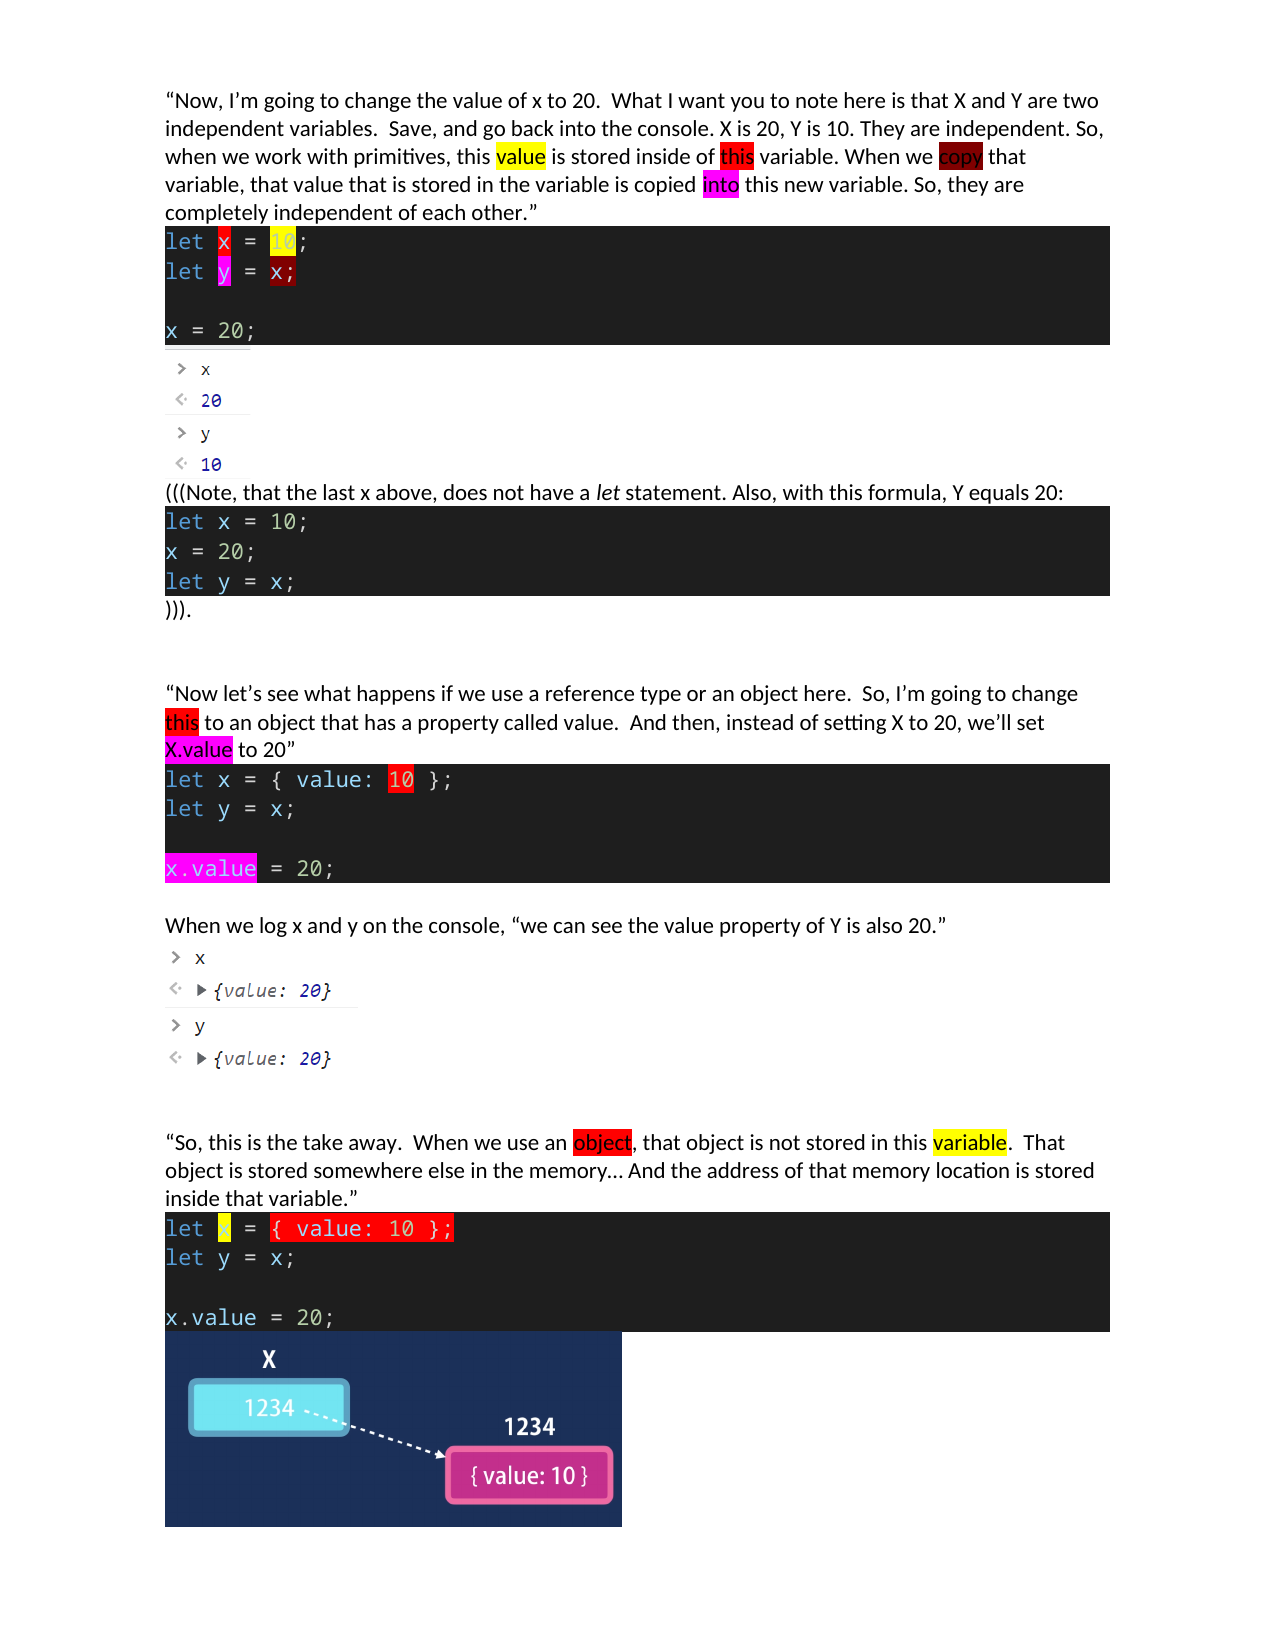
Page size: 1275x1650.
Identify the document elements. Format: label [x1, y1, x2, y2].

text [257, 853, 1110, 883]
picture [165, 345, 251, 479]
picture [165, 938, 358, 1073]
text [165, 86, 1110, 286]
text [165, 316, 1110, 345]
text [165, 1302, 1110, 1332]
picture [165, 1331, 622, 1527]
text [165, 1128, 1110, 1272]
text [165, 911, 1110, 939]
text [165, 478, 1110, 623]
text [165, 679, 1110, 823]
